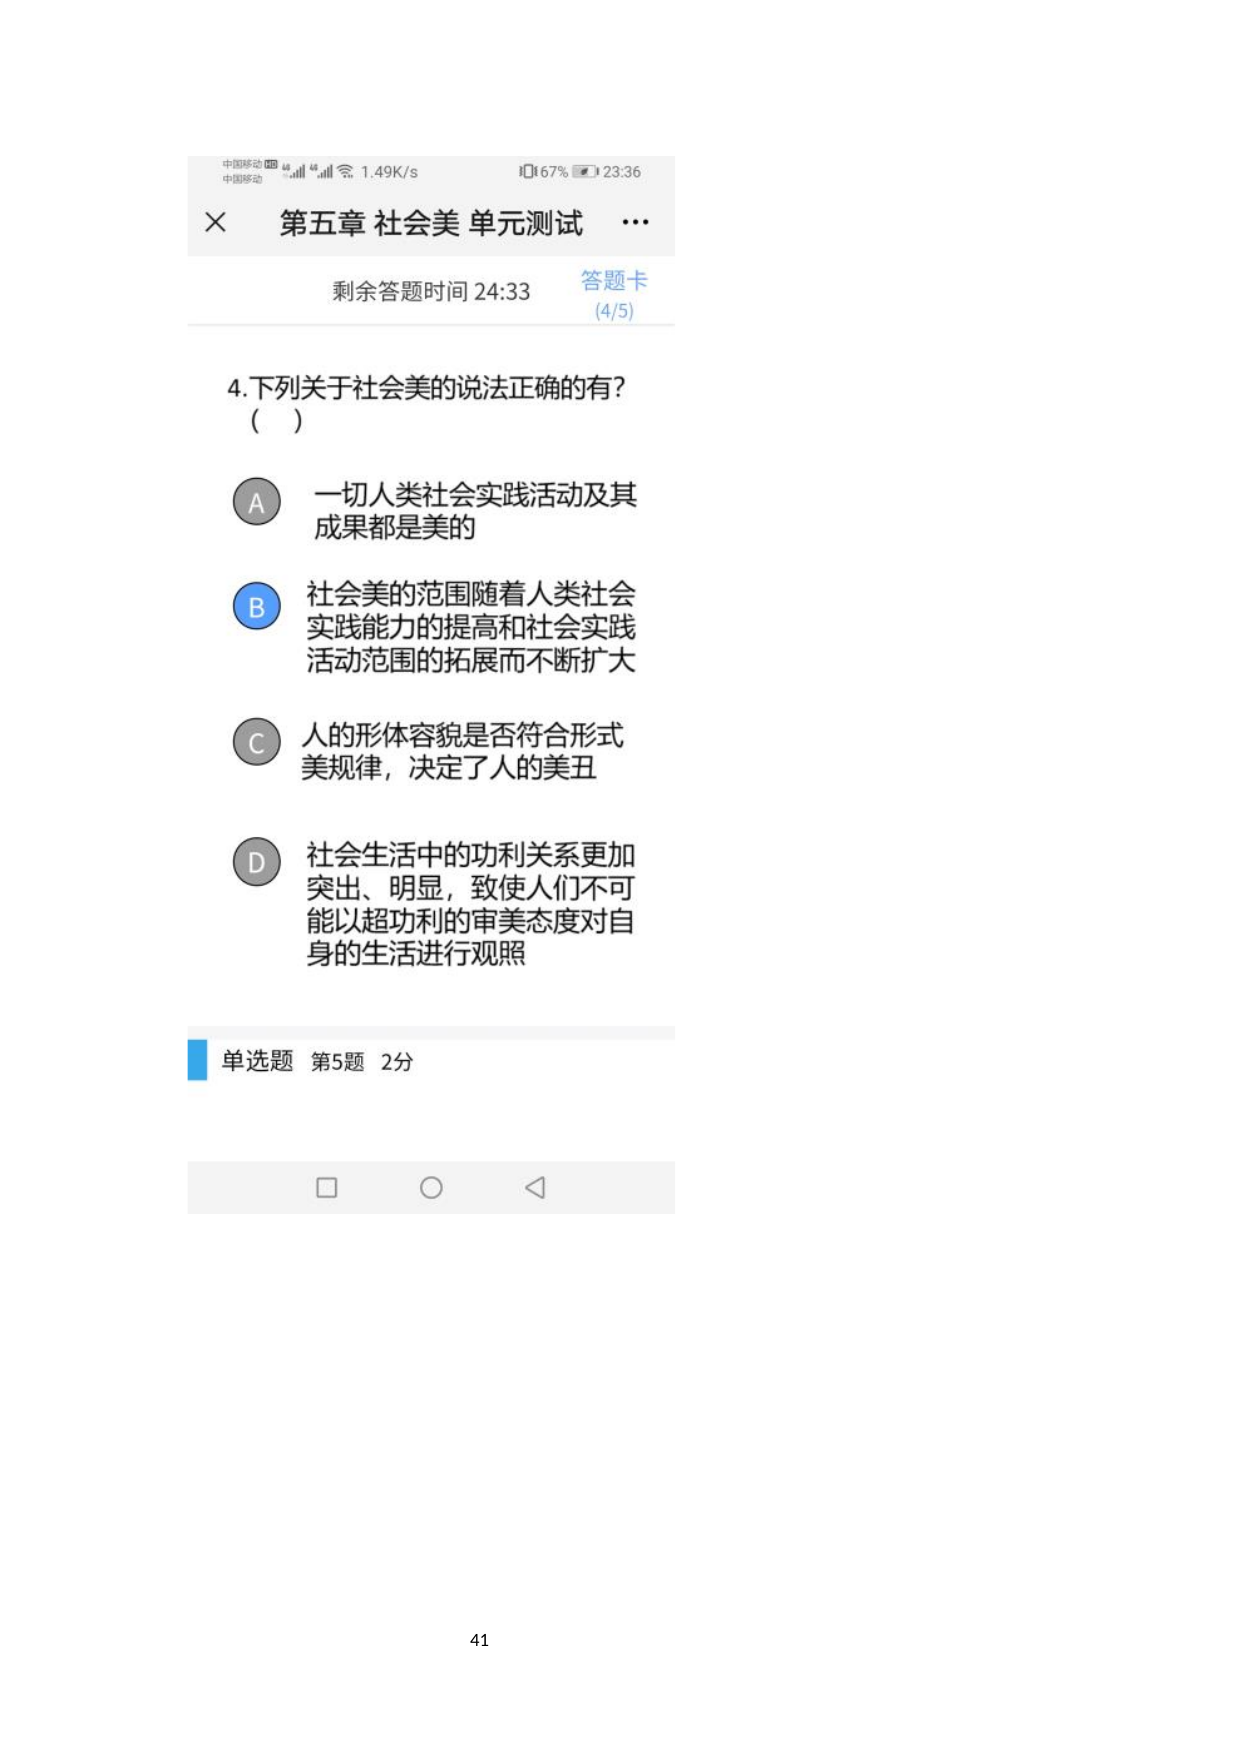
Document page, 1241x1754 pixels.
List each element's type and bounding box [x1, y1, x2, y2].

picture [187, 156, 675, 1214]
